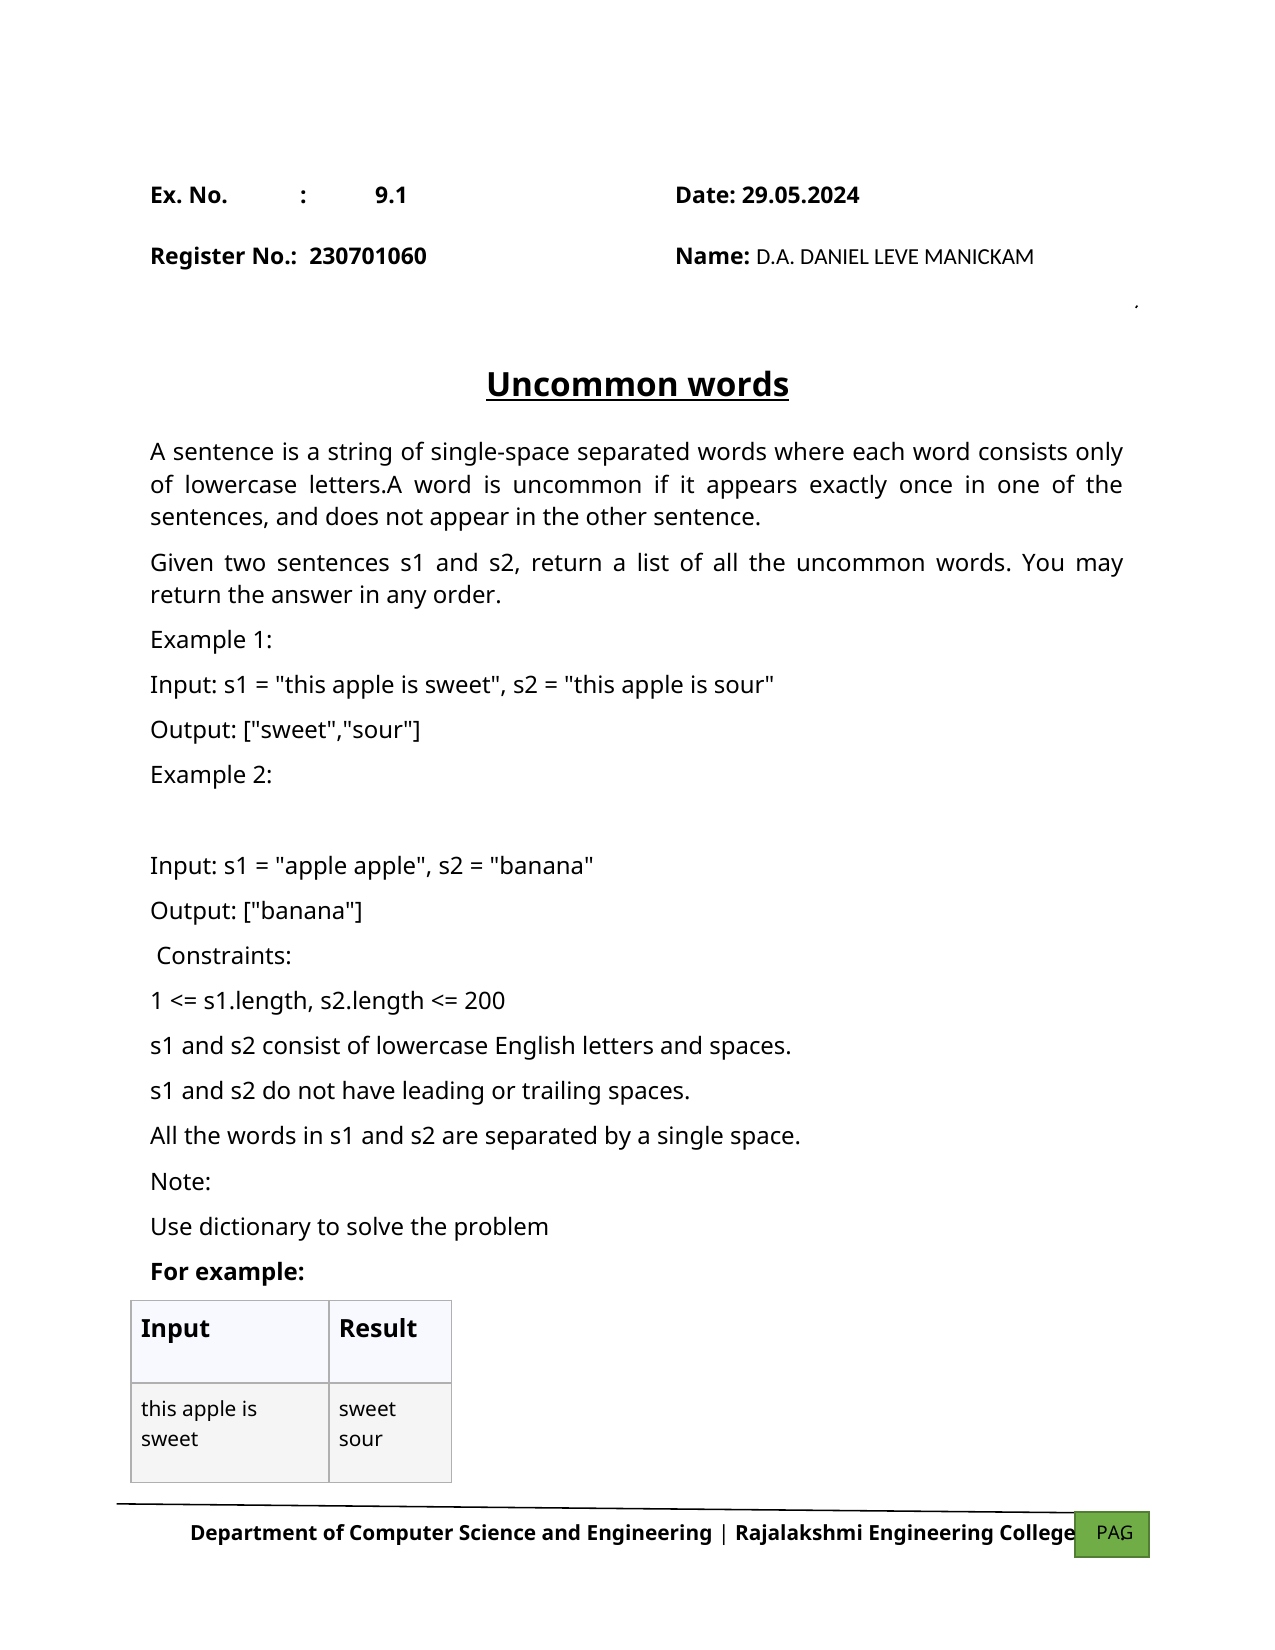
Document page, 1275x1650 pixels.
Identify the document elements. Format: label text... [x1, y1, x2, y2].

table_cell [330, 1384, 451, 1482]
text Given two sentences s1 and s2, return a list of all the uncommon words. You may return the answer in any order. [150, 545, 1125, 611]
text For example: [150, 1254, 1125, 1287]
text All the words in s1 and s2 are separated by a single space. [150, 1119, 1125, 1152]
text Ex. No. : 9.1 Date: 29.05.2024 [150, 179, 1125, 210]
text Example 2: [150, 758, 1125, 791]
text s1 and s2 do not have leading or trailing spaces. [150, 1074, 1125, 1107]
text A sentence is a string of single-space separated words where each word consists only of lowercase letters.A word is uncommon if it appears exactly once in one of the sentences, and does not appear in the other sentence. [150, 435, 1125, 533]
text Input: s1 = "apple apple", s2 = "banana" [150, 848, 1125, 881]
text Output: ["sweet","sour"] [150, 713, 1125, 746]
text Use dictionary to solve the problem [150, 1209, 1125, 1242]
text Constraints: [150, 939, 1125, 971]
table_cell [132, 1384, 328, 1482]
text s1 and s2 consist of lowercase English letters and spaces. [150, 1029, 1125, 1062]
text 1 <= s1.length, s2.length <= 200 [150, 984, 1125, 1016]
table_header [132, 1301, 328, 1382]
text Note: [150, 1164, 1125, 1197]
text Output: ["banana"] [150, 894, 1125, 926]
text Input: s1 = "this apple is sweet", s2 = "this apple is sour" [150, 668, 1125, 701]
text Uncommon words [150, 360, 1125, 406]
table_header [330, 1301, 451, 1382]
text Register No.: 230701060 Name: D.A. DANIEL LEVE MANICKAM [150, 239, 1125, 271]
text Example 1: [150, 623, 1125, 656]
